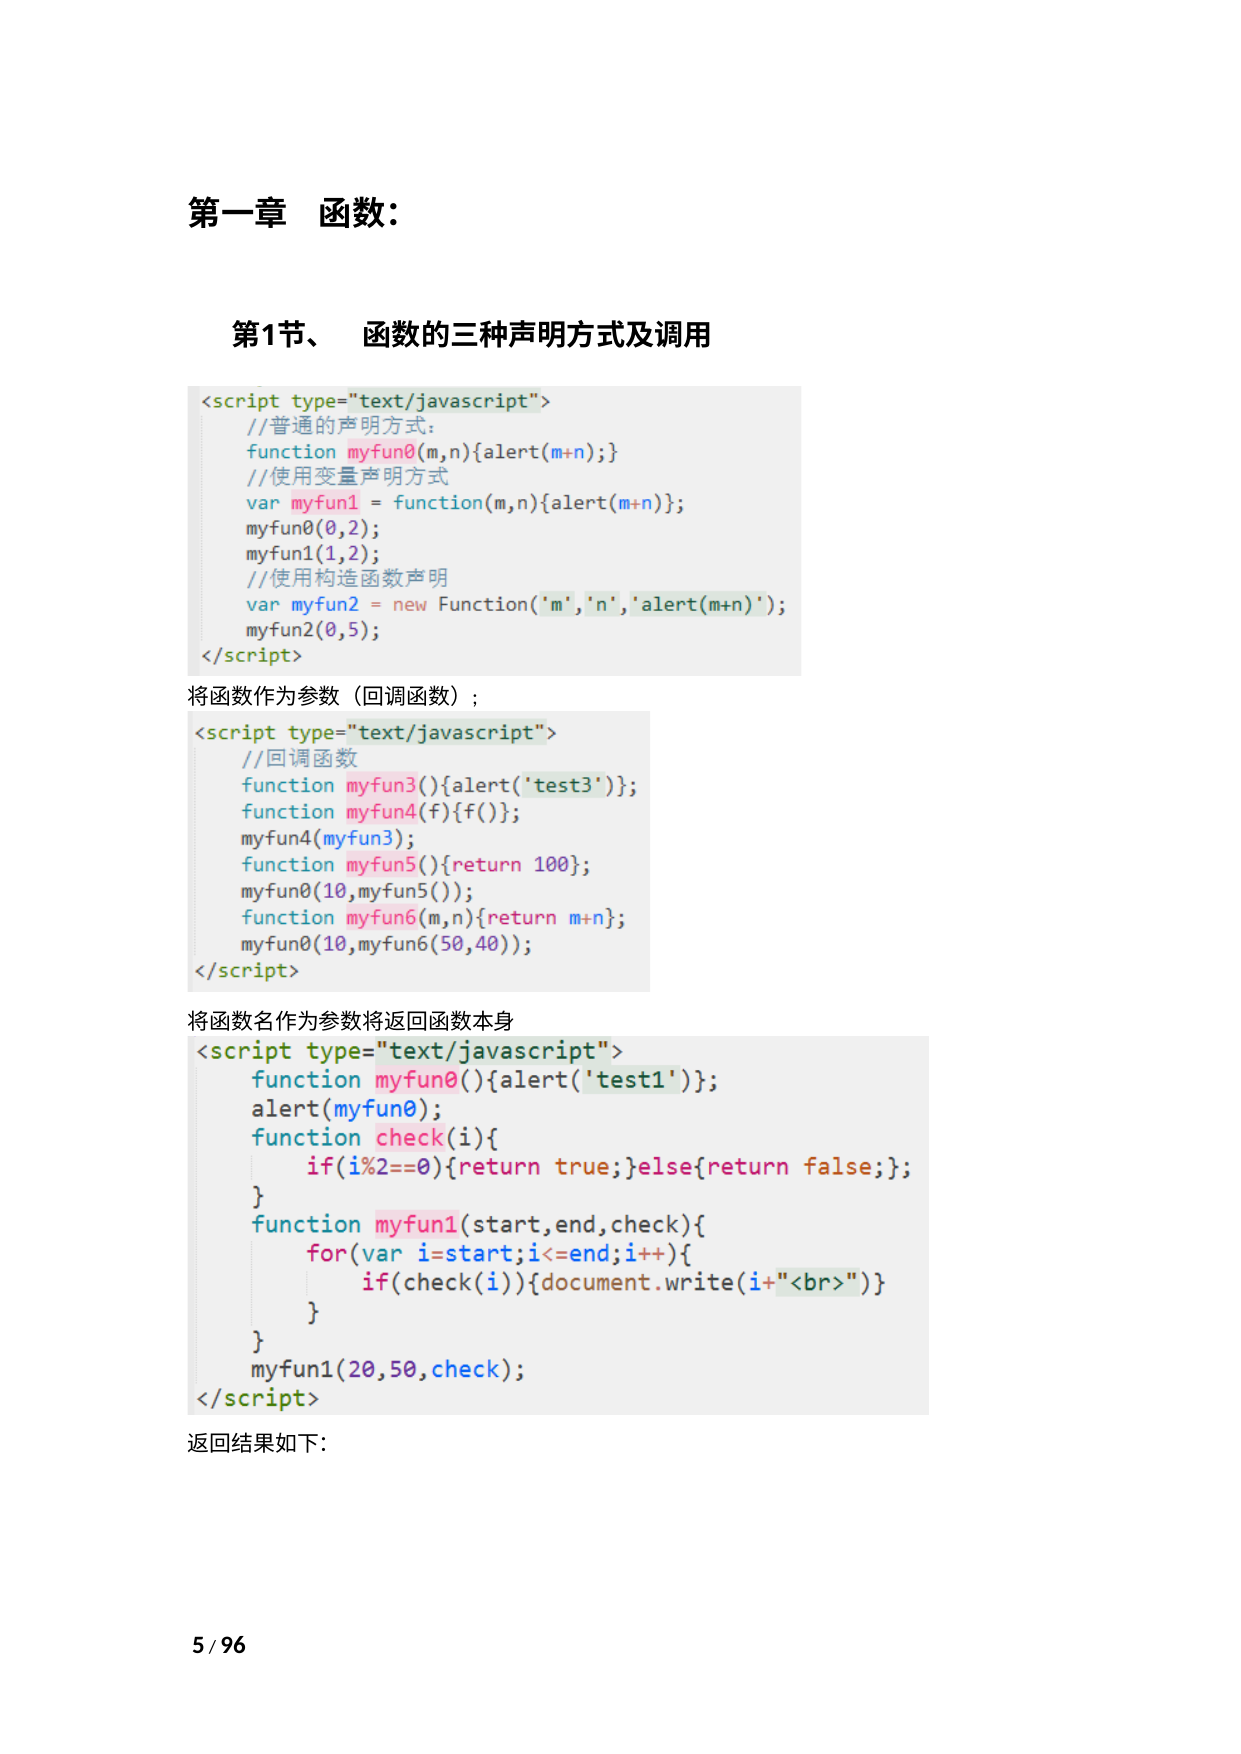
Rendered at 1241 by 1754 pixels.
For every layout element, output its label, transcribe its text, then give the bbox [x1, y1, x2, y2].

text 返回结果如下： [187, 1426, 1053, 1458]
subtitle 函数： [187, 178, 1053, 243]
picture [187, 386, 802, 676]
picture [187, 1036, 929, 1415]
text 将函数名作为参数将返回函数本身 [187, 1003, 1053, 1036]
subtitle 函数的三种声明方式及调用 [231, 300, 1053, 365]
picture [187, 711, 651, 992]
text 将函数作为参数（回调函数）; [187, 678, 1053, 711]
